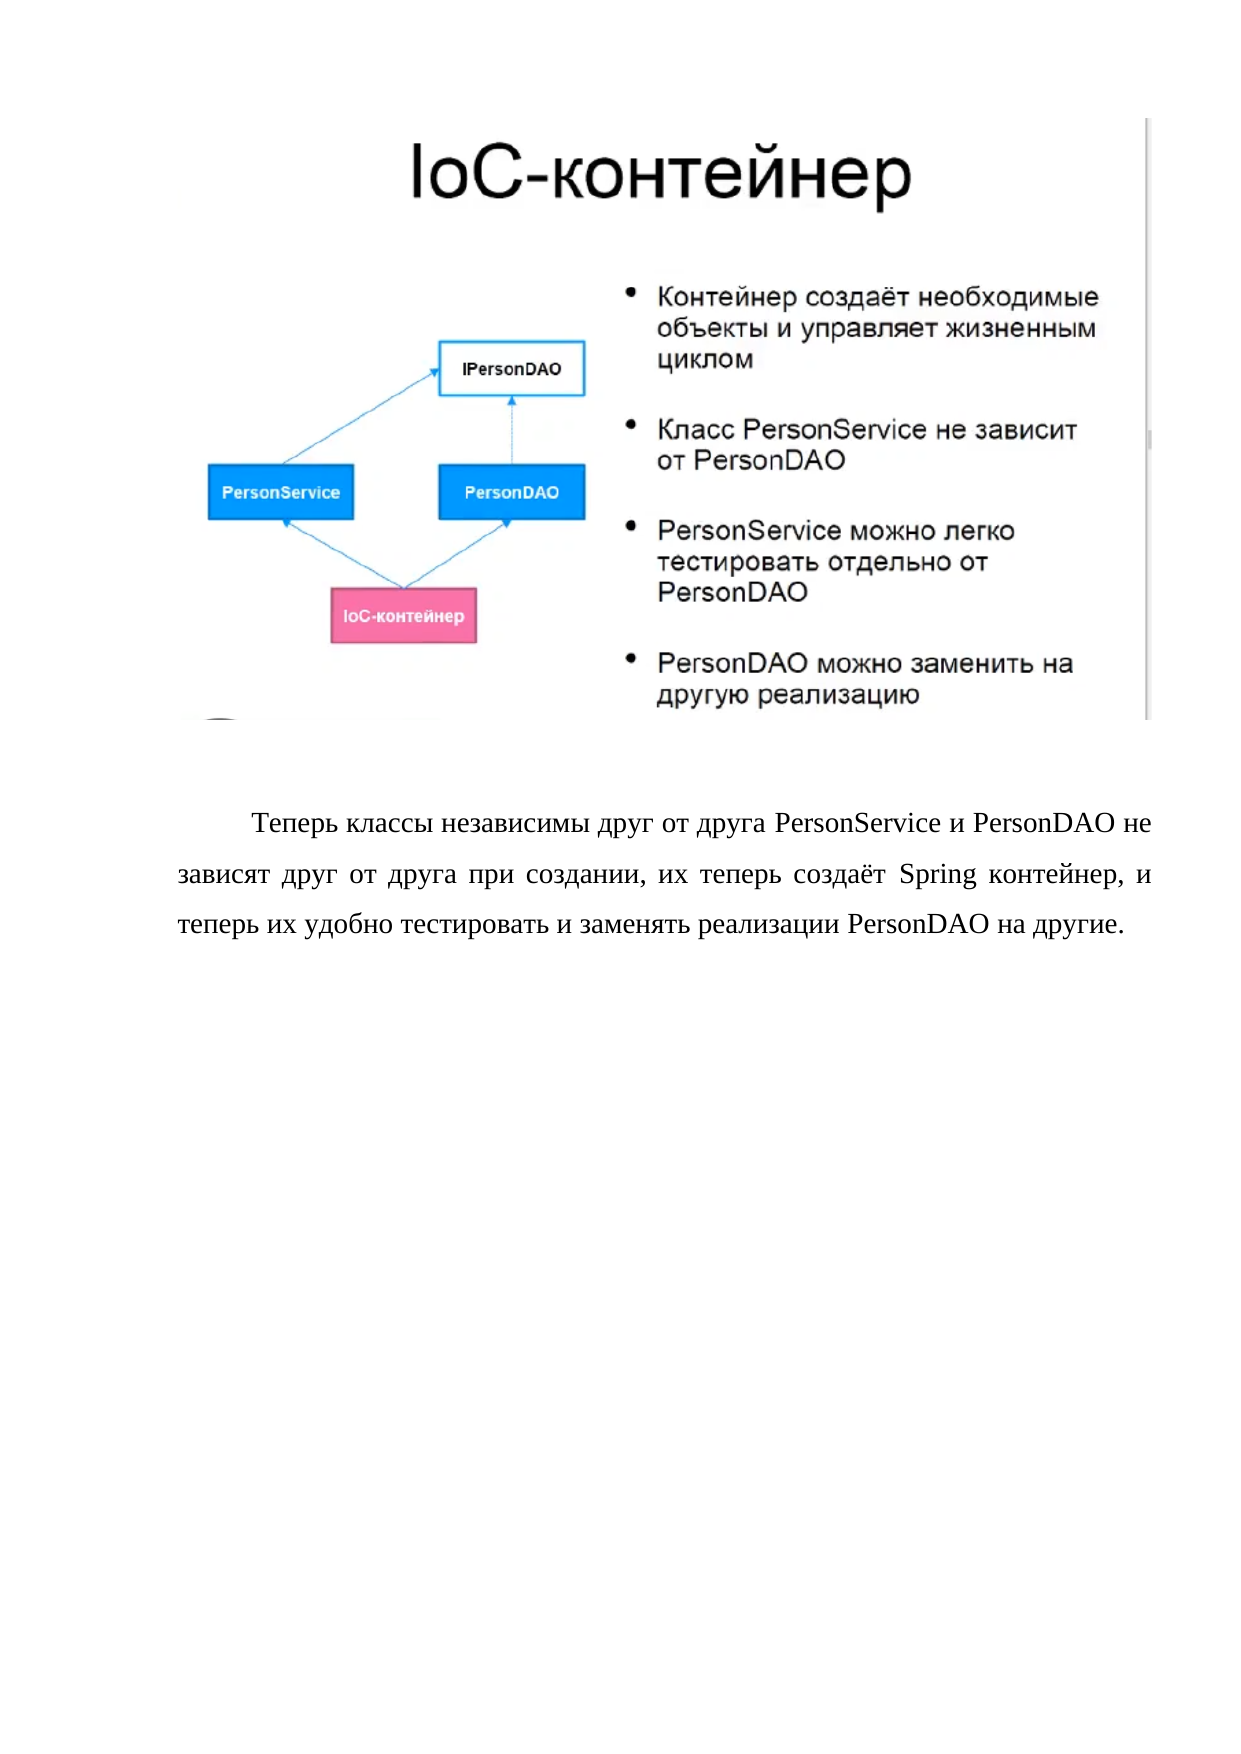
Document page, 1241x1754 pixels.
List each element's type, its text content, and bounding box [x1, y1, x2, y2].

text Теперь классы независимы друг от друга PersonService и PersonDAO не зависят друг от друга при создании, их теперь создаёт Spring контейнер, и теперь их удобно тестировать и заменять реализации PersonDAO на другие. [177, 806, 1152, 940]
picture [177, 118, 1152, 720]
